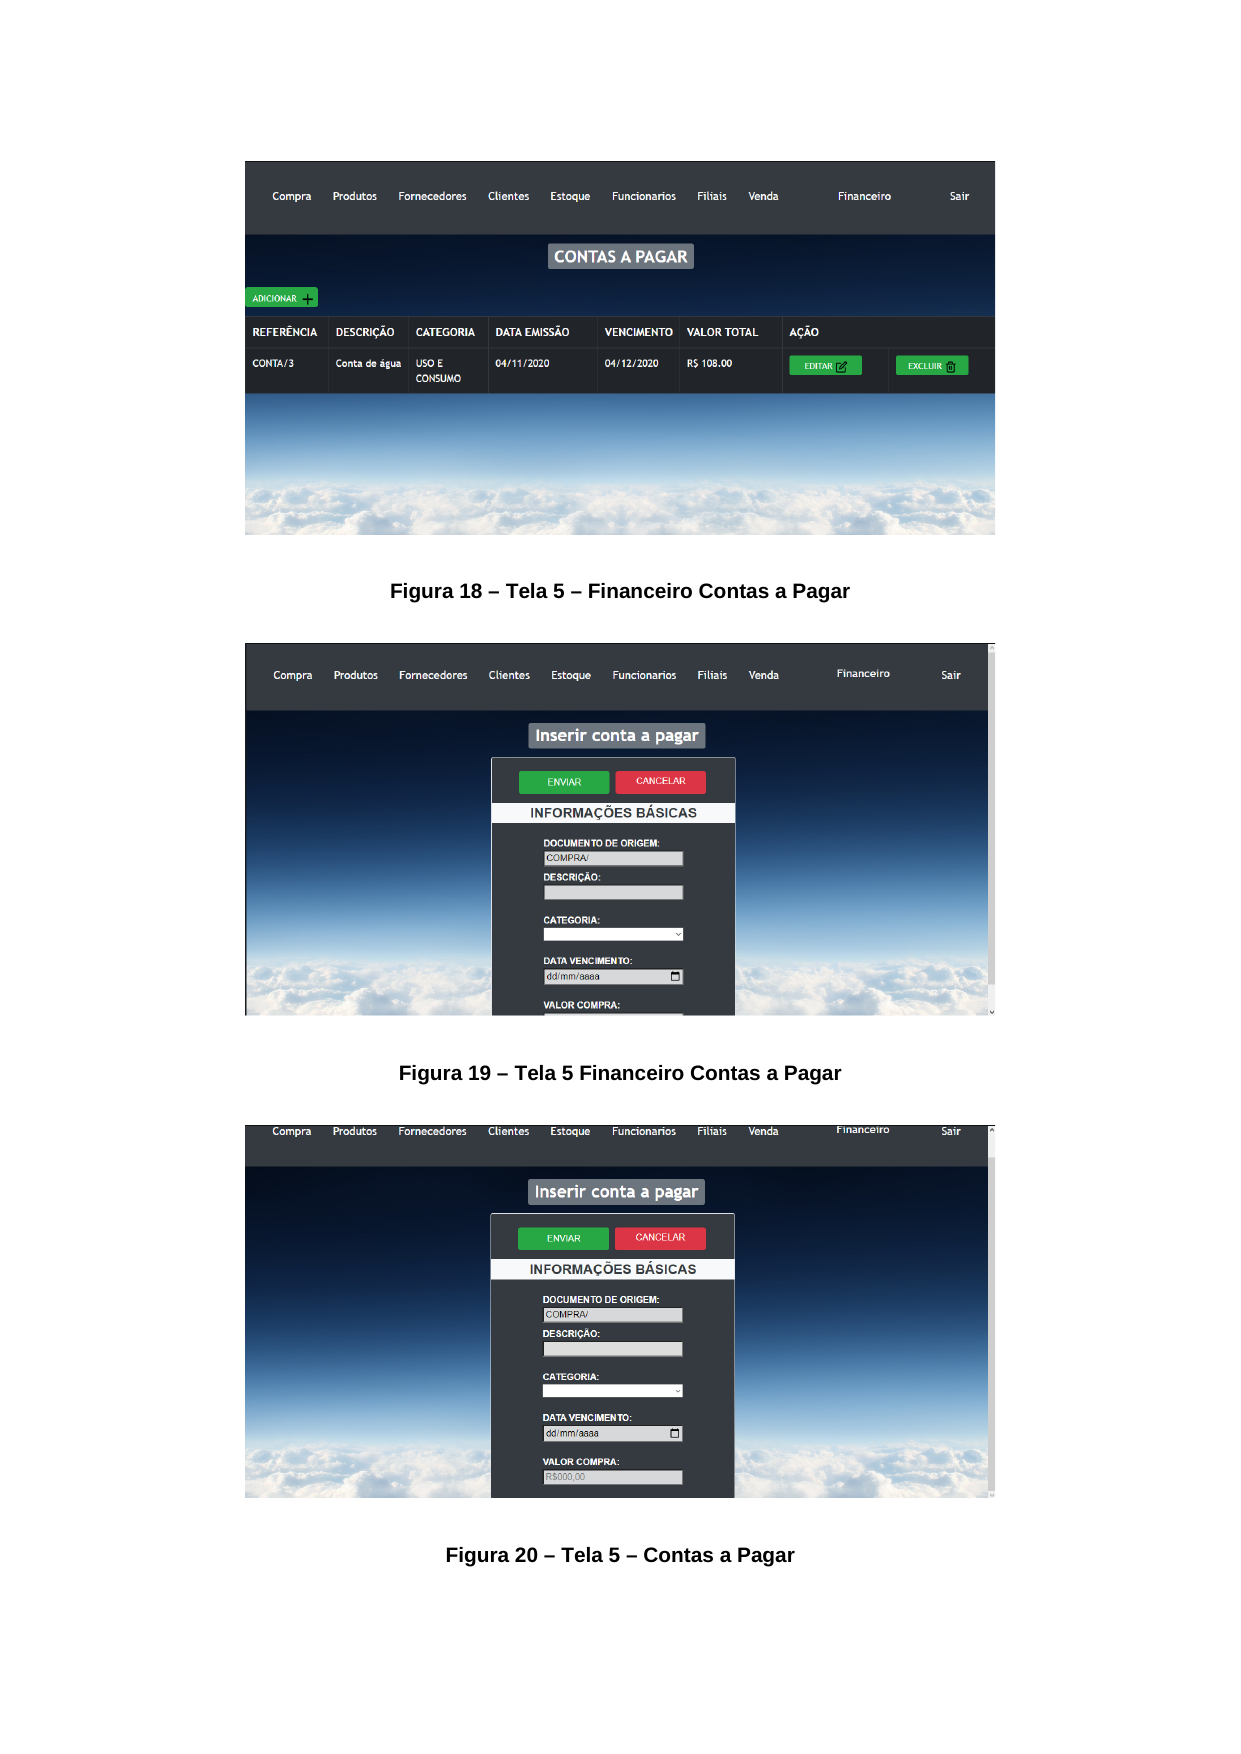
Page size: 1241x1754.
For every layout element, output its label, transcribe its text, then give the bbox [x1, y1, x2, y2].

text Figura 20 – Tela 5 – Contas a Pagar [150, 1543, 1090, 1567]
text Figura 19 – Tela 5 Financeiro Contas a Pagar [150, 1061, 1090, 1084]
text Figura 18 – Tela 5 – Financeiro Contas a Pagar [150, 579, 1090, 603]
